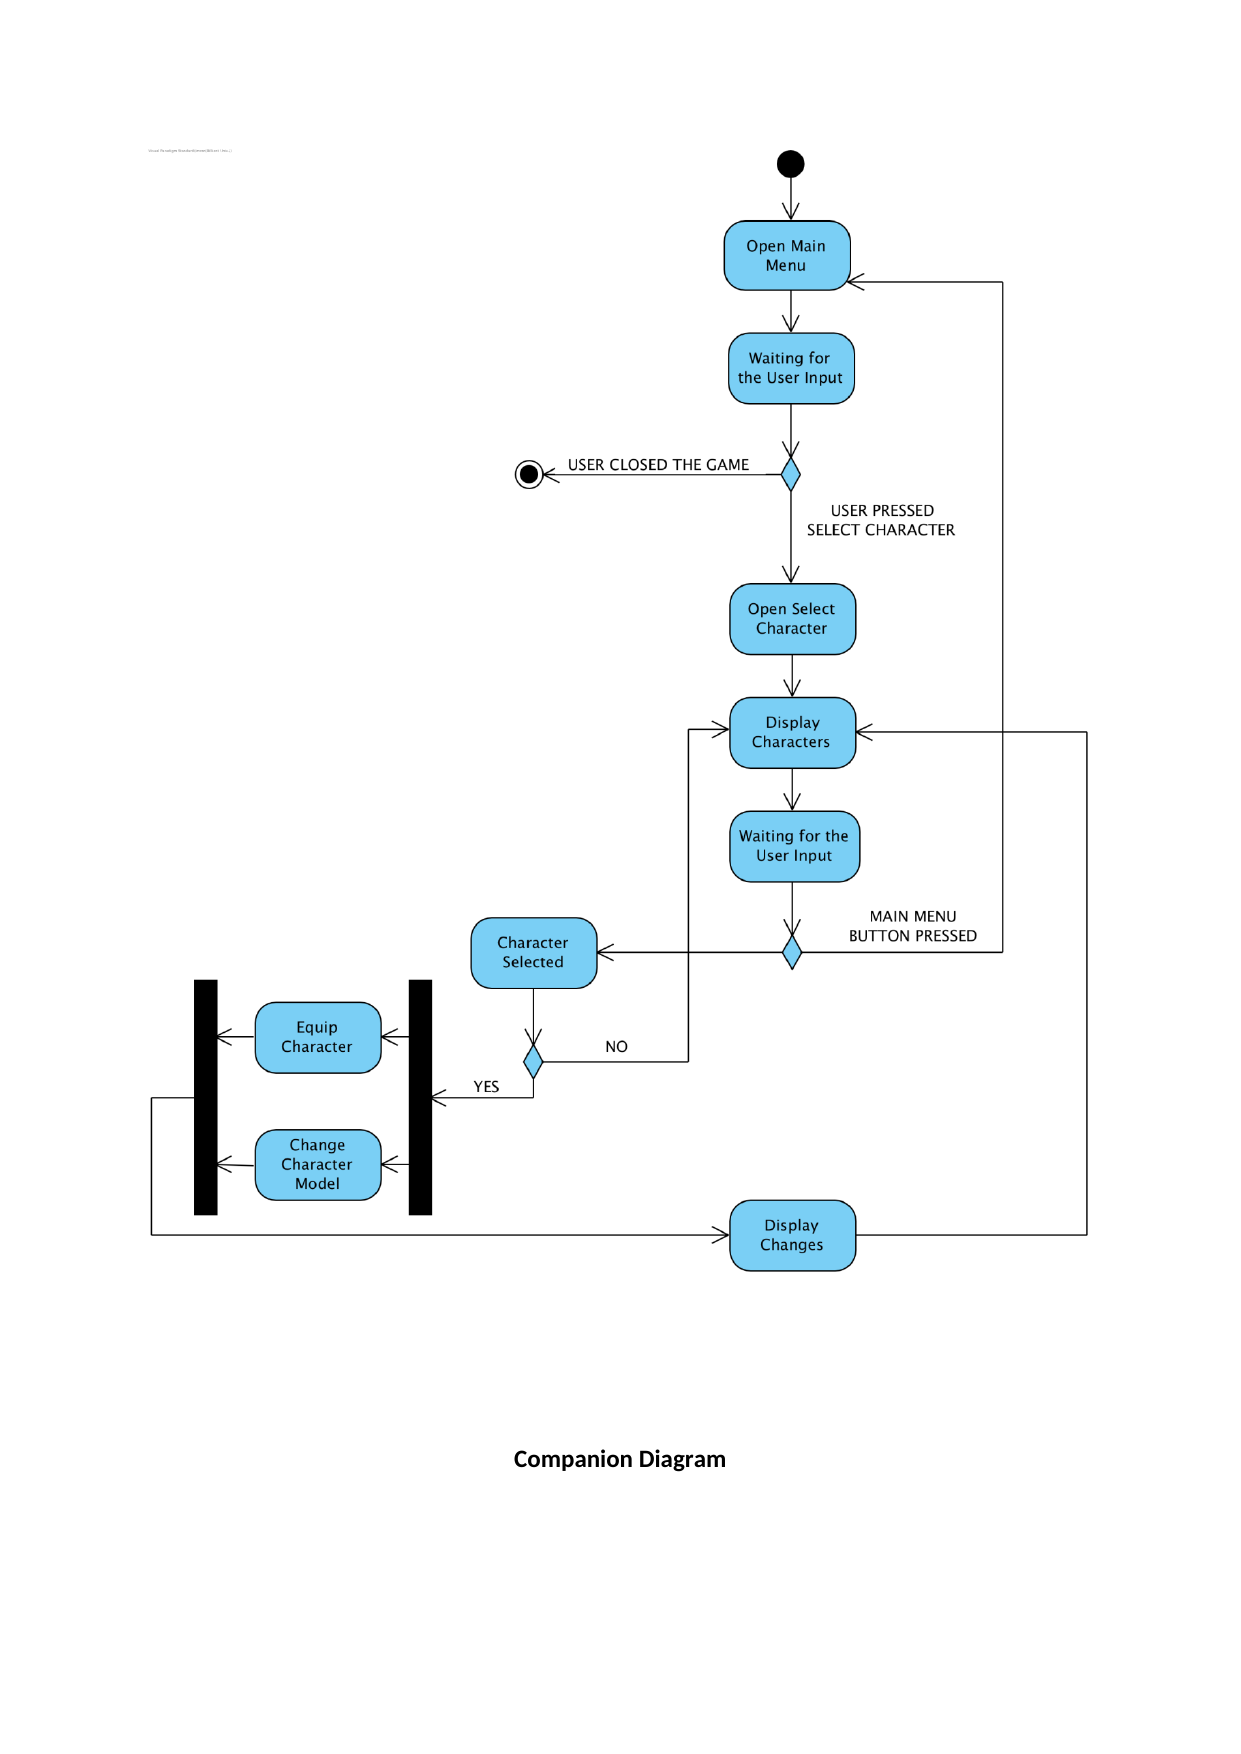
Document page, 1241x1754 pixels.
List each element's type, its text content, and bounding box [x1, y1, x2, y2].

text Companion Diagram [148, 1443, 1093, 1474]
picture [148, 147, 1092, 1276]
